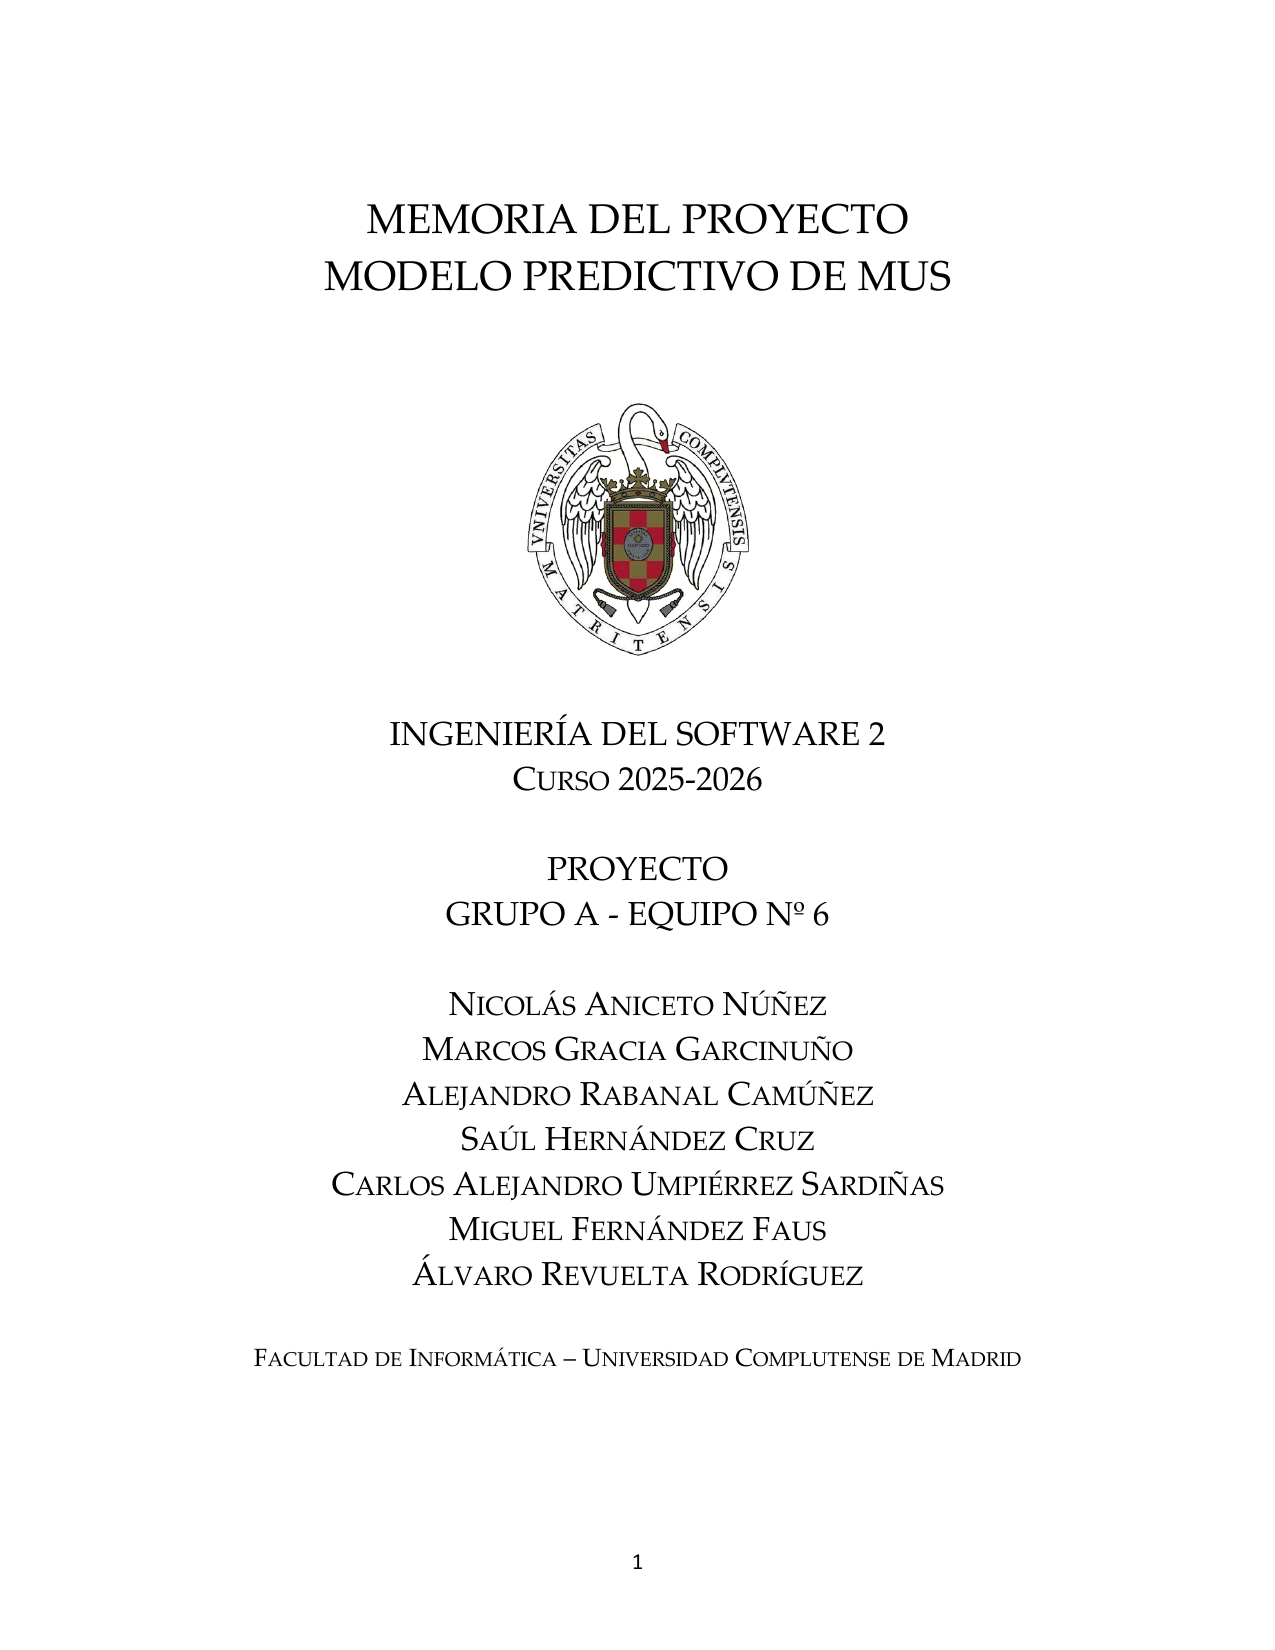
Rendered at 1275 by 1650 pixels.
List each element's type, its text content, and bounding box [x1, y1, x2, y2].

picture [511, 392, 764, 665]
text Álvaro Revuelta Rodríguez [118, 1250, 1157, 1295]
text Miguel Fernández Faus [118, 1205, 1157, 1250]
text Carlos Alejandro Umpiérrez Sardiñas [118, 1160, 1157, 1205]
text MEMORIA DEL PROYECTO [118, 189, 1157, 246]
text Alejandro Rabanal Camúñez [118, 1070, 1157, 1115]
text MODELO PREDICTIVO DE MUS [118, 246, 1157, 302]
text Saúl Hernández Cruz [118, 1115, 1157, 1160]
text GRUPO A - EQUIPO Nº 6 [118, 890, 1157, 935]
text PROYECTO [118, 845, 1157, 890]
text Marcos Gracia Garcinuño [118, 1025, 1157, 1070]
text Curso 2025-2026 [118, 755, 1157, 800]
text INGENIERÍA DEL SOFTWARE 2 [118, 710, 1157, 755]
text Nicolás Aniceto Núñez [118, 980, 1157, 1025]
text Facultad de Informática – Universidad Complutense de Madrid [118, 1340, 1157, 1373]
